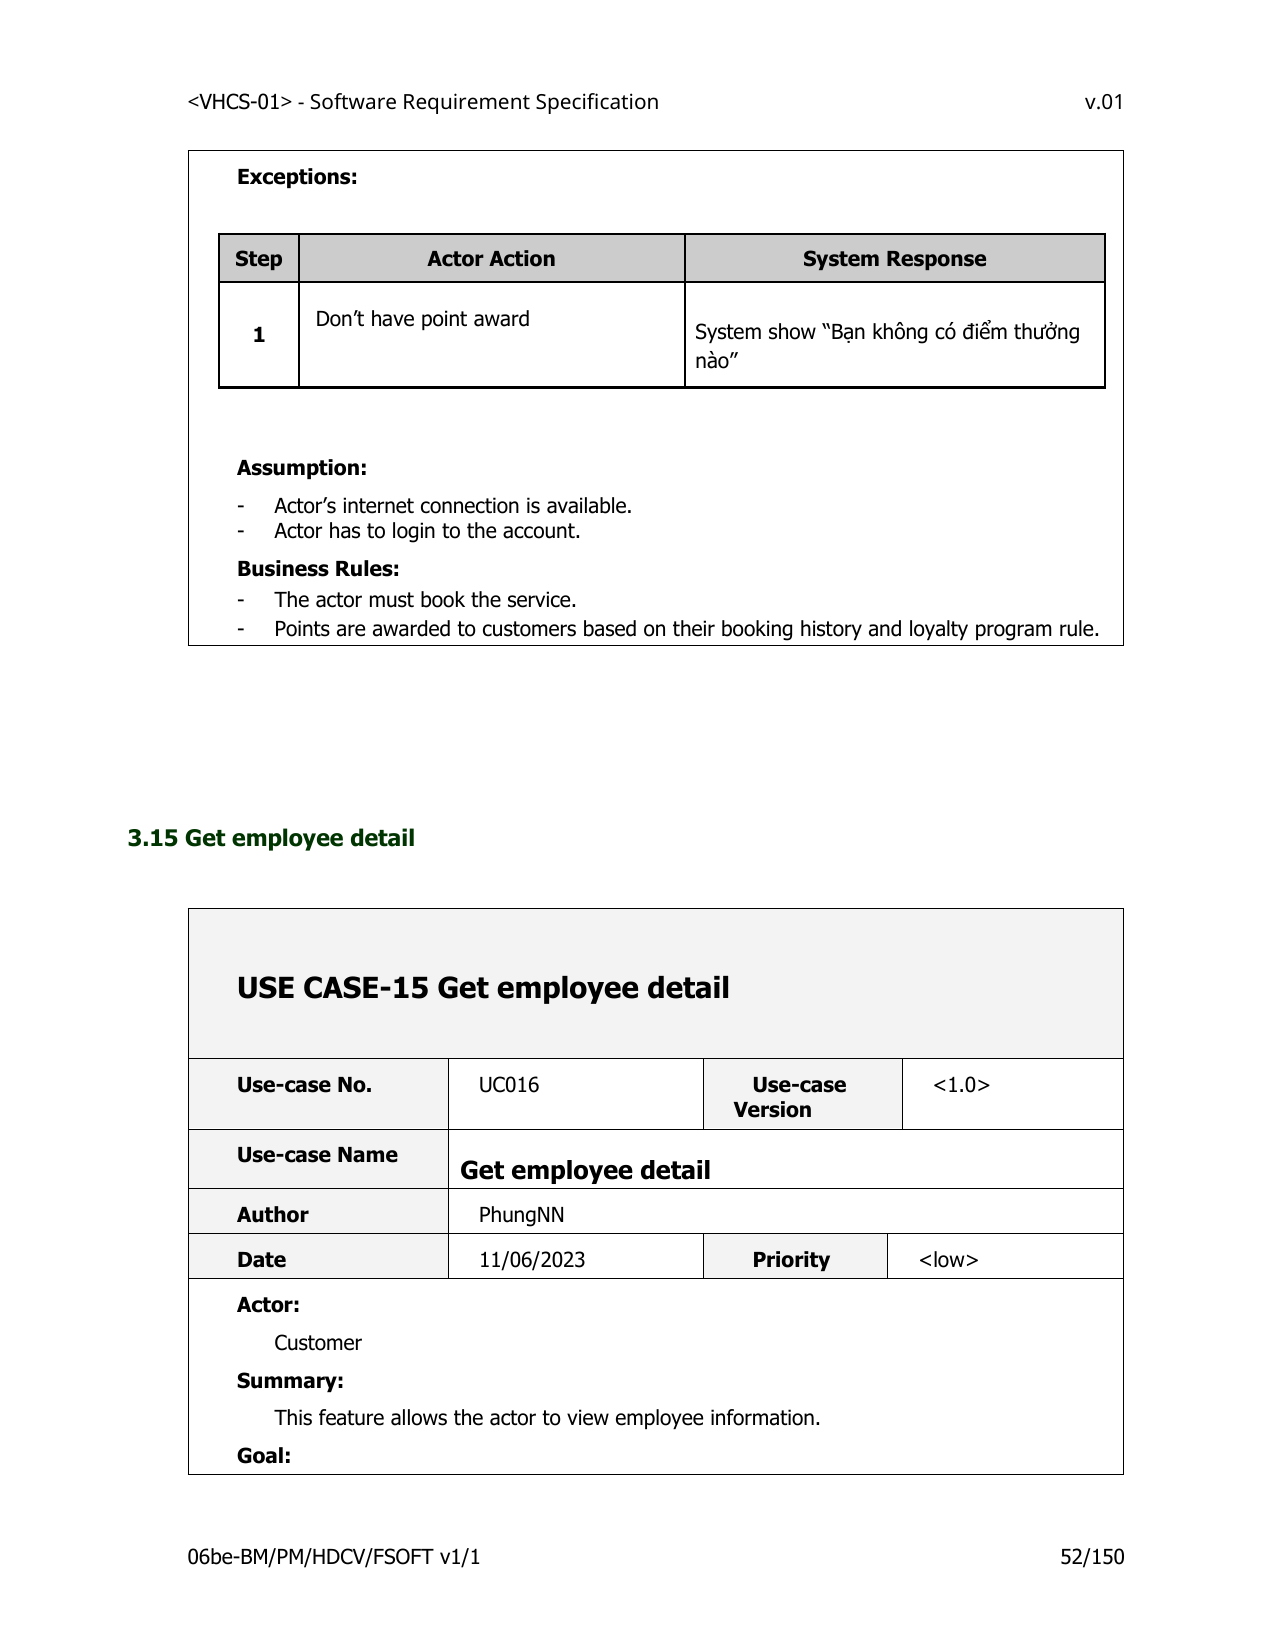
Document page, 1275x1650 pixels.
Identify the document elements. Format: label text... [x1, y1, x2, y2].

table_cell PhungNN [449, 1189, 1123, 1233]
table_cell Priority [704, 1234, 887, 1278]
table_cell <1.0> [903, 1059, 1123, 1128]
table_cell Date [189, 1234, 448, 1278]
table_cell UC016 [449, 1059, 703, 1128]
subtitle 3.15 Get employee detail [127, 824, 1125, 851]
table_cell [189, 151, 1123, 645]
table_header USE CASE-15 Get employee detail [189, 909, 1123, 1058]
table_cell Author [189, 1189, 448, 1233]
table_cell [189, 1279, 1123, 1474]
table_cell <low> [888, 1234, 1123, 1278]
table_cell Use-case No. [189, 1059, 448, 1128]
table_cell Get employee detail [449, 1130, 1123, 1188]
table_cell Use-case Name [189, 1130, 448, 1188]
table_cell Use-case Version [704, 1059, 902, 1128]
table_cell 11/06/2023 [449, 1234, 703, 1278]
